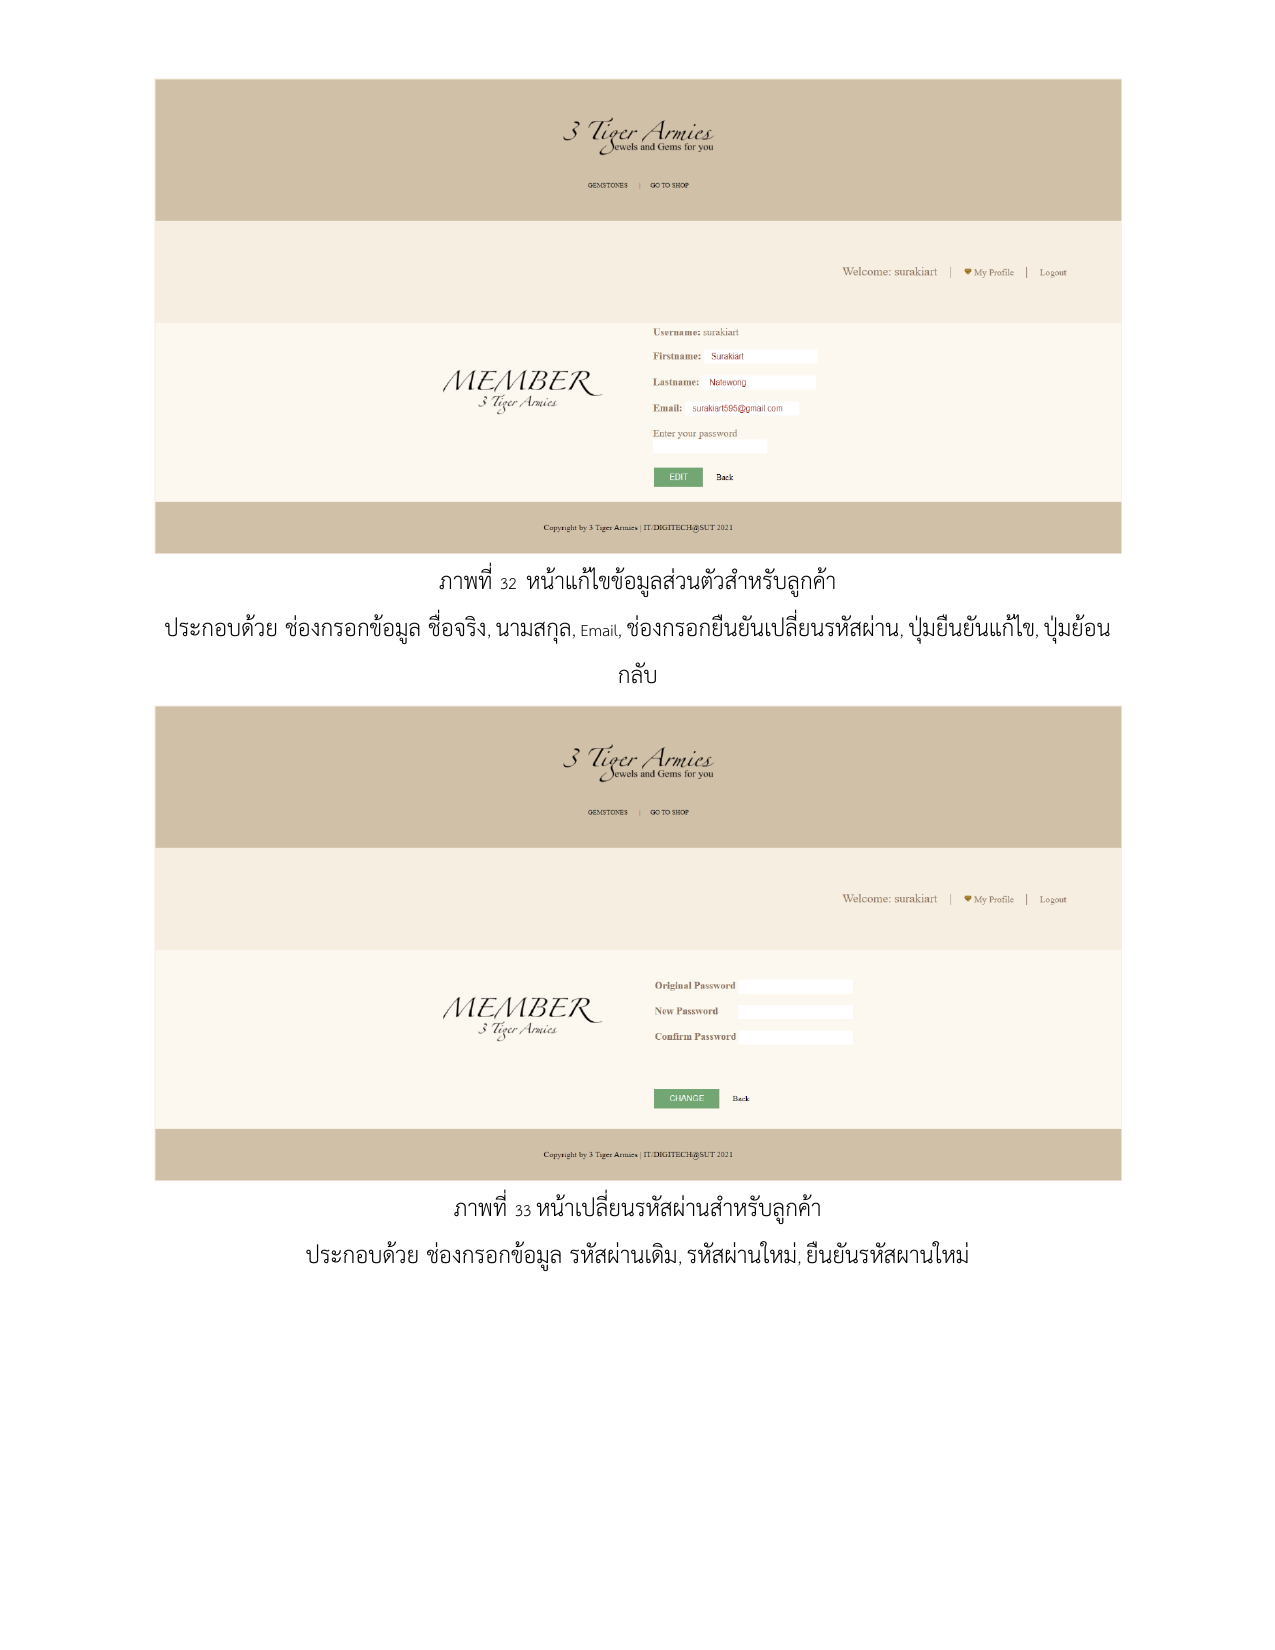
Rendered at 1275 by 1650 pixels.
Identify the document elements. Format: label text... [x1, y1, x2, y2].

text ภาพที่ 24 หน้าข้อมูลสินค้าสำหรับลูกค้า สามารถเลือกค้นหาสินค้าด้วย ชื่อ, สี, วันเกิด, ราศี ภาพที่ 25 หน้าข้อมูลสินค้าสำหรับลูกค้า สามารถเลือกเรียงลำดับราคา มากไปหาน้อย หรือ น้อยไปหามากได้ ภาพที่ 26 หน้าตะกร้าสินค้าสำหรับลูกค้า ประกอบด้วย ปุ่มย้อนกลับ, คอลัมน์ ชื่อสินค้า, รายละเอียดสินค้า, จำนวนสินค้า, ราคา, ราคารวม ปุ่มยกเลิกทั้งหมด ถ้าไม่มีสินค้าในตะกร้าจะแสดงข้อความ ไม่มีสินค้าในตะกร้า มีช่องกรอกที่อยู่, รหัสบัตรเครดิต/เดบิต ปุ่มสั่งซื้อสินค้า ภาพที่ 27 หน้าตะกร้าสินค้าสำหรับลูกค้า ประกอบด้วย ปุ่มย้อนกลับ, คอลัมน์ ชื่อสินค้า, รายละเอียดสินค้า, จำนวนสินค้า, ราคา, ราคารวม ปุ่มยกเลิกทั้งหมด มีช่องกรอกที่อยู่, รหัสบัตรเครดิต/เดบิต ปุ่มสั่งซื้อสินค้า ภาพที่ 28 หน้าคำสั่งซื้อสำหรับลูกค้า ประกอบด้วยภาพสินค้า คอลัมน์ ชื่อสินค้า, รายละเอียดสินค้า, จำนวน, ราคา, ราคารวม ภาพที่ 29 หน้าประวัติการสั่งซื้อสินค้าสำหรับลูกค้า ประกอบด้วย ปุ่มย้อนกลับ, คอลัมน์ ID คำสั่งซื้อ, วันที่สั่งซื้อ, จำนวนสินค้า, ราคารวม, ที่อยู่, สถานะคำสั่งซื้อ, รายละเอียดคำสั่งซื้อ ภาพที่ 30 หน้ารายละเอียดคำสั่งซื้อสินค้า ประกอบด้วย ภาพสินค้า, ชื่อสินค้า, วันที่สั่งซื้อ, ราคา, จำนวน, ราคารวม ภาพที่ 31 หน้าข้อมูลส่วนตัวสำหรับลูกค้า ประกอบด้วย ชื่อบัญชีผู้ใช้, ชื่อจริง, นามสกุล, Email, ปุ่มแก้ไขข้อมูลส่วนตัว, ปุ่มเปลี่ยนรหัสผ่าน, ปุ่มย้อนกลับ ภาพที่ 32 หน้าแก้ไขข้อมูลส่วนตัวสำหรับลูกค้า ประกอบด้วย ช่องกรอกข้อมูล ชื่อจริง, นามสกุล, Email, ช่องกรอกยืนยันเปลี่ยนรหัสผ่าน, ปุ่มยืนยันแก้ไข, ปุ่มย้อนกลับ ภาพที่ 33 หน้าเปลี่ยนรหัสผ่านสำหรับลูกค้า ประกอบด้วย ช่องกรอกข้อมูล รหัสผ่านเดิม, รหัสผ่านใหม่, ยืนยันรหัสผานใหม่ [150, 558, 1125, 701]
picture [150, 701, 1125, 1185]
text ภาพที่ 24 หน้าข้อมูลสินค้าสำหรับลูกค้า สามารถเลือกค้นหาสินค้าด้วย ชื่อ, สี, วันเกิด, ราศี ภาพที่ 25 หน้าข้อมูลสินค้าสำหรับลูกค้า สามารถเลือกเรียงลำดับราคา มากไปหาน้อย หรือ น้อยไปหามากได้ ภาพที่ 26 หน้าตะกร้าสินค้าสำหรับลูกค้า ประกอบด้วย ปุ่มย้อนกลับ, คอลัมน์ ชื่อสินค้า, รายละเอียดสินค้า, จำนวนสินค้า, ราคา, ราคารวม ปุ่มยกเลิกทั้งหมด ถ้าไม่มีสินค้าในตะกร้าจะแสดงข้อความ ไม่มีสินค้าในตะกร้า มีช่องกรอกที่อยู่, รหัสบัตรเครดิต/เดบิต ปุ่มสั่งซื้อสินค้า ภาพที่ 27 หน้าตะกร้าสินค้าสำหรับลูกค้า ประกอบด้วย ปุ่มย้อนกลับ, คอลัมน์ ชื่อสินค้า, รายละเอียดสินค้า, จำนวนสินค้า, ราคา, ราคารวม ปุ่มยกเลิกทั้งหมด มีช่องกรอกที่อยู่, รหัสบัตรเครดิต/เดบิต ปุ่มสั่งซื้อสินค้า ภาพที่ 28 หน้าคำสั่งซื้อสำหรับลูกค้า ประกอบด้วยภาพสินค้า คอลัมน์ ชื่อสินค้า, รายละเอียดสินค้า, จำนวน, ราคา, ราคารวม ภาพที่ 29 หน้าประวัติการสั่งซื้อสินค้าสำหรับลูกค้า ประกอบด้วย ปุ่มย้อนกลับ, คอลัมน์ ID คำสั่งซื้อ, วันที่สั่งซื้อ, จำนวนสินค้า, ราคารวม, ที่อยู่, สถานะคำสั่งซื้อ, รายละเอียดคำสั่งซื้อ ภาพที่ 30 หน้ารายละเอียดคำสั่งซื้อสินค้า ประกอบด้วย ภาพสินค้า, ชื่อสินค้า, วันที่สั่งซื้อ, ราคา, จำนวน, ราคารวม ภาพที่ 31 หน้าข้อมูลส่วนตัวสำหรับลูกค้า ประกอบด้วย ชื่อบัญชีผู้ใช้, ชื่อจริง, นามสกุล, Email, ปุ่มแก้ไขข้อมูลส่วนตัว, ปุ่มเปลี่ยนรหัสผ่าน, ปุ่มย้อนกลับ ภาพที่ 32 หน้าแก้ไขข้อมูลส่วนตัวสำหรับลูกค้า ประกอบด้วย ช่องกรอกข้อมูล ชื่อจริง, นามสกุล, Email, ช่องกรอกยืนยันเปลี่ยนรหัสผ่าน, ปุ่มยืนยันแก้ไข, ปุ่มย้อนกลับ ภาพที่ 33 หน้าเปลี่ยนรหัสผ่านสำหรับลูกค้า ประกอบด้วย ช่องกรอกข้อมูล รหัสผ่านเดิม, รหัสผ่านใหม่, ยืนยันรหัสผานใหม่ [150, 1185, 1125, 1278]
picture [150, 75, 1125, 558]
